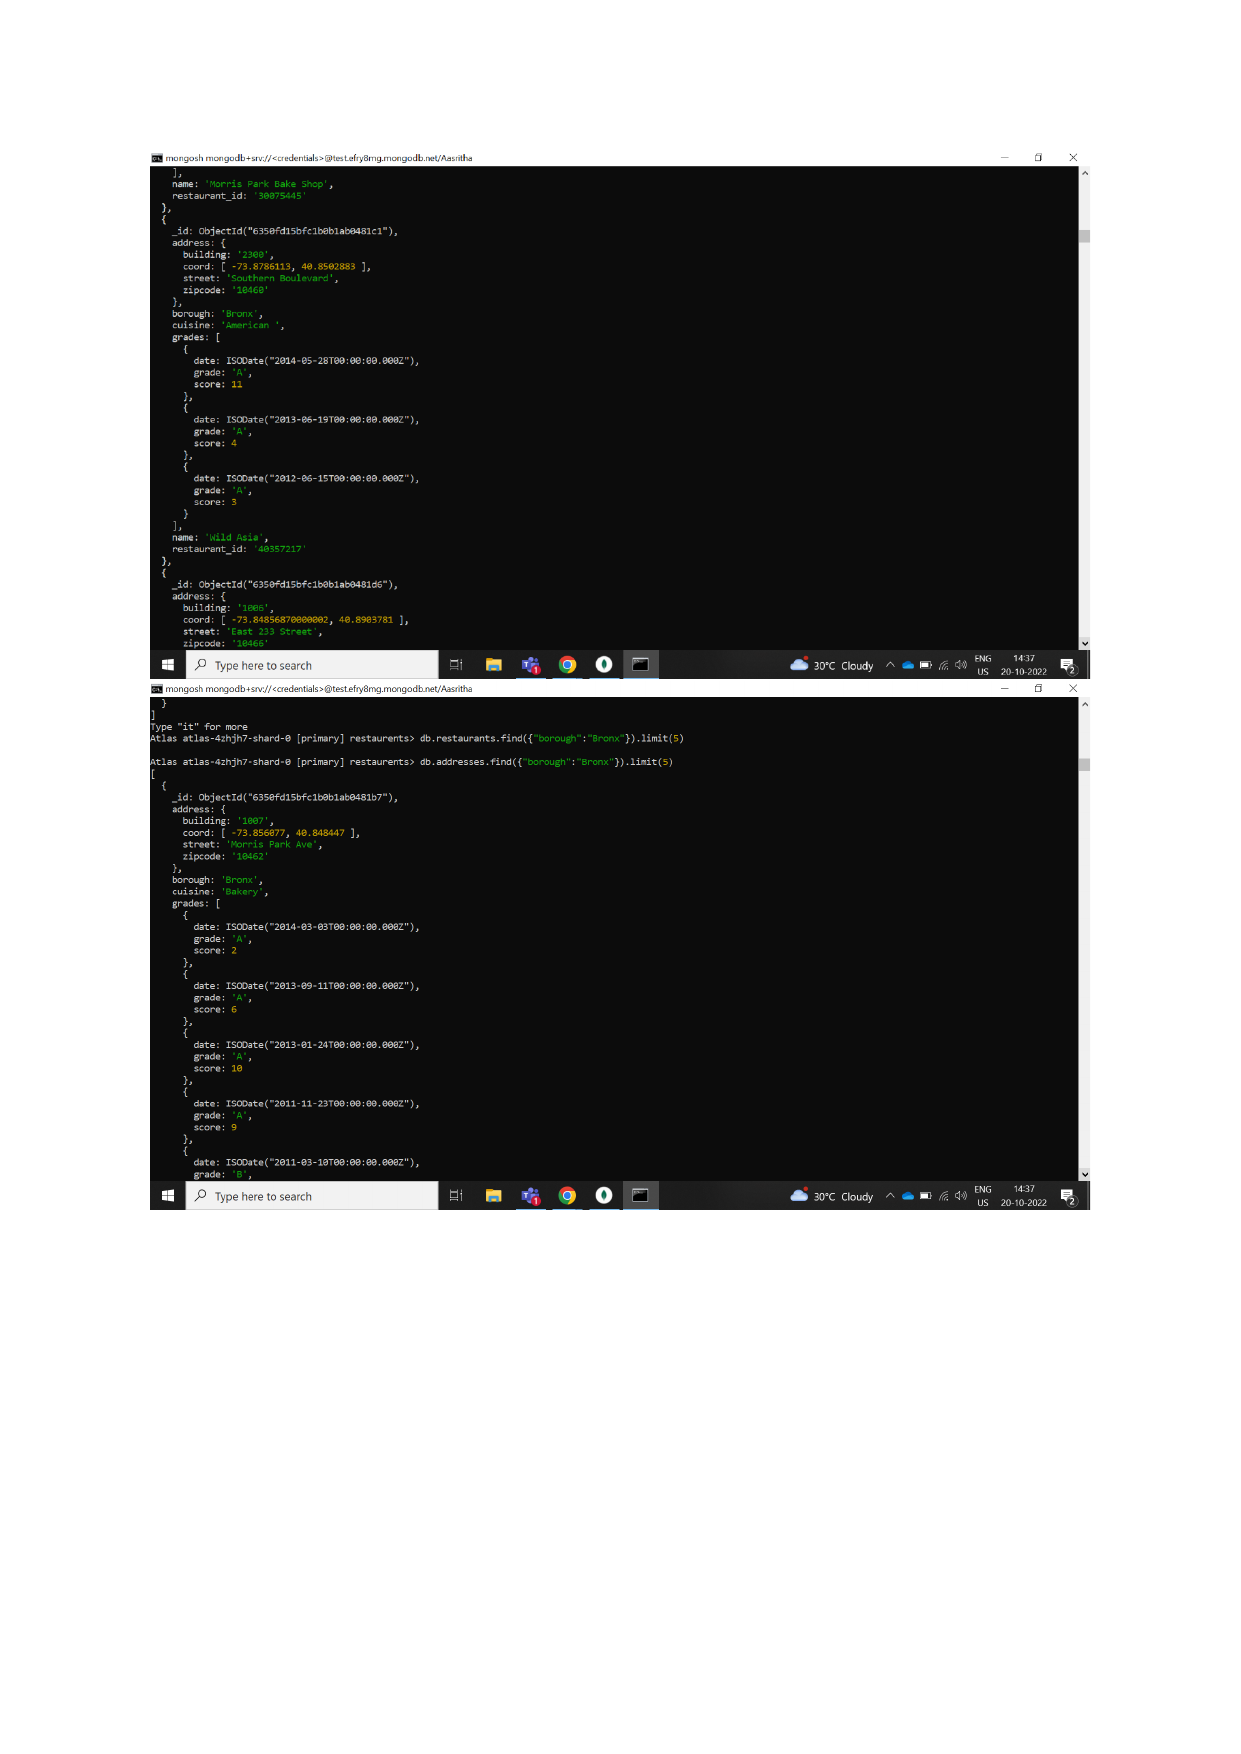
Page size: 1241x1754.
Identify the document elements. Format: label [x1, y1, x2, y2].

picture [150, 150, 1091, 679]
picture [150, 681, 1091, 1210]
